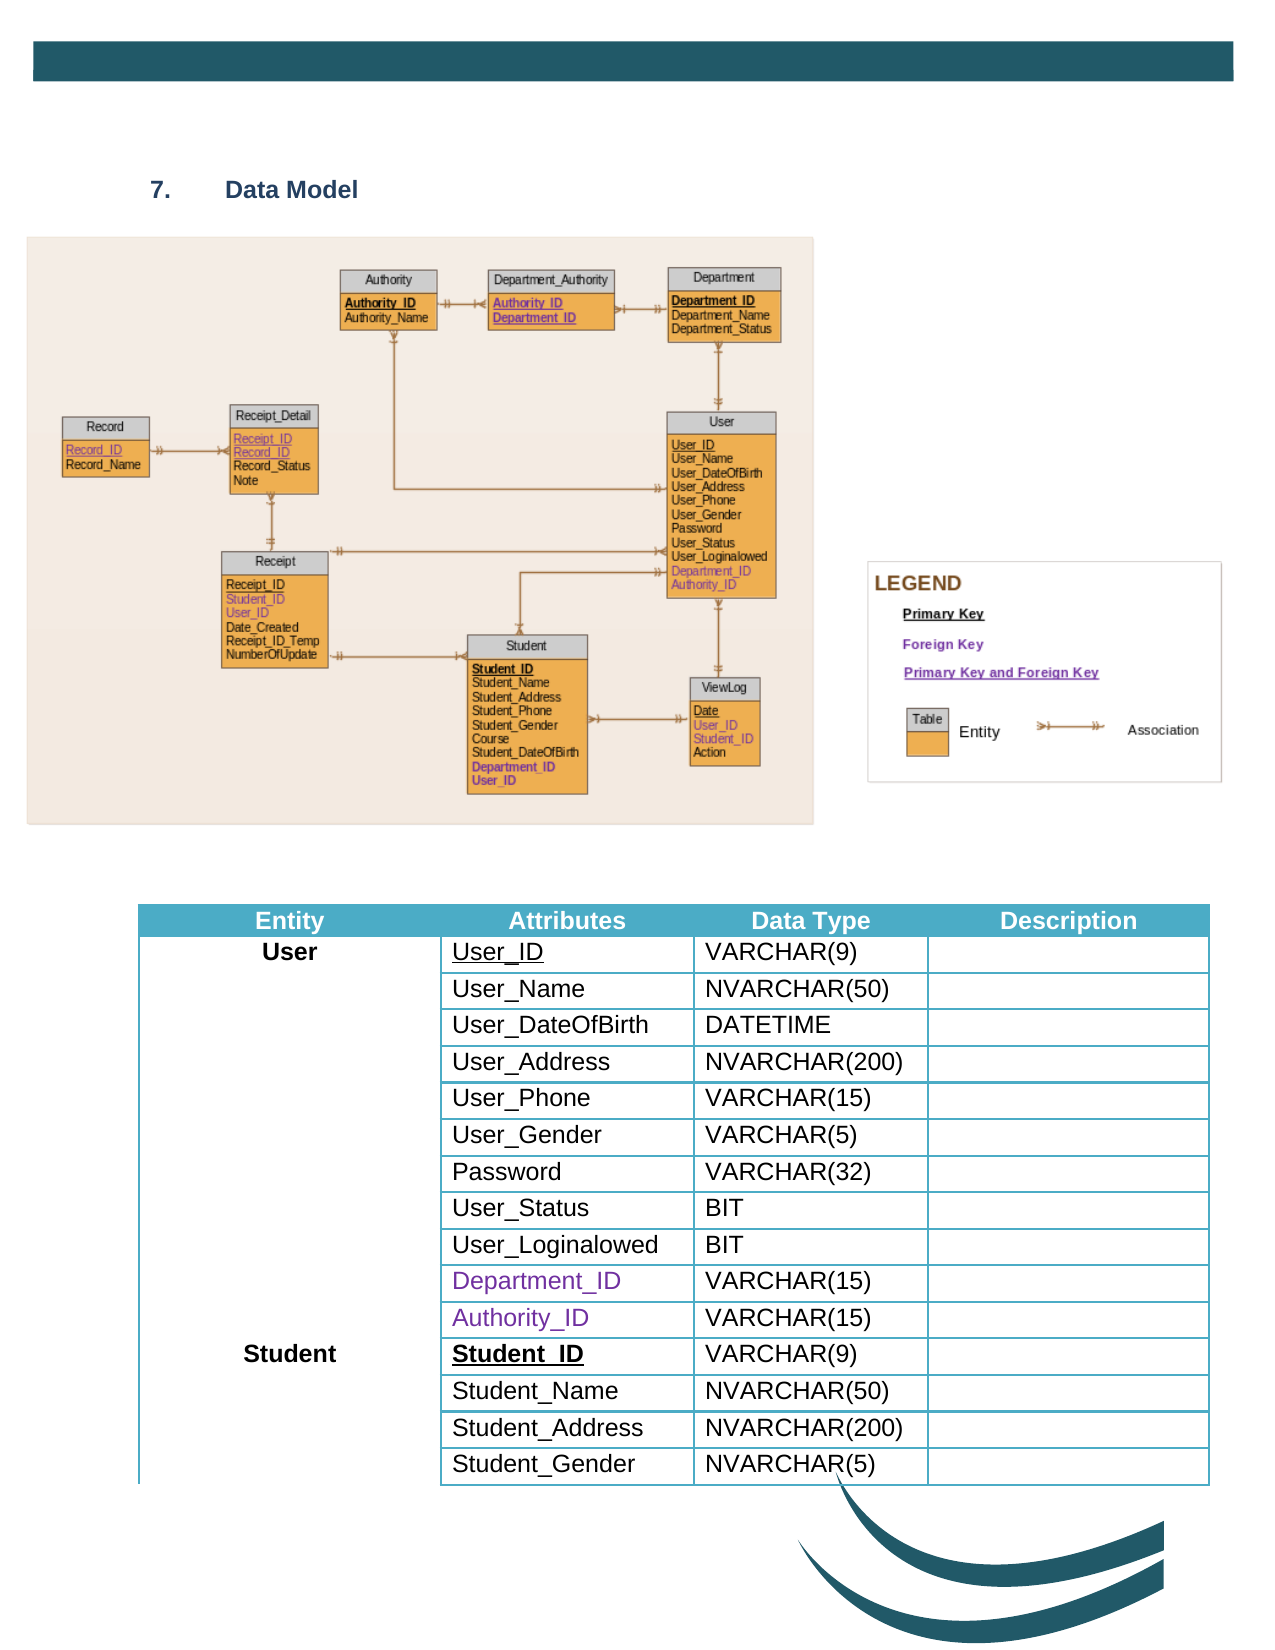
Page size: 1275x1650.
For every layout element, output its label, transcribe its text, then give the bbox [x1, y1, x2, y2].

table_cell User_Status [442, 1193, 693, 1228]
table_cell [929, 1120, 1208, 1154]
table_cell BIT [695, 1230, 927, 1264]
table_cell [929, 1084, 1208, 1118]
table_cell NVARCHAR(200) [695, 1413, 927, 1447]
table_cell [929, 1413, 1208, 1447]
table_cell VARCHAR(15) [695, 1303, 927, 1337]
table_cell VARCHAR(15) [695, 1266, 927, 1301]
table_cell [929, 1303, 1208, 1337]
table_cell User [140, 937, 440, 1337]
table_cell DATETIME [695, 1010, 927, 1045]
table_cell [929, 974, 1208, 1008]
table_cell Password [442, 1157, 693, 1191]
table_cell VARCHAR(9) [695, 937, 927, 972]
table_cell NVARCHAR(5) [695, 1449, 927, 1483]
table_header Attributes [442, 906, 693, 935]
table_cell User_Name [442, 974, 693, 1008]
table_header Description [929, 906, 1208, 935]
table_cell NVARCHAR(50) [695, 974, 927, 1008]
table_cell [929, 937, 1208, 972]
table_cell NVARCHAR(200) [695, 1047, 927, 1081]
table_cell User_Phone [442, 1084, 693, 1118]
table_header Data Type [695, 906, 927, 935]
table_cell [929, 1193, 1208, 1228]
table_cell Student_Name [442, 1376, 693, 1410]
table_cell User_ID [442, 937, 693, 972]
table_cell VARCHAR(32) [695, 1157, 927, 1191]
table_cell Student [140, 1337, 440, 1483]
table_cell VARCHAR(9) [695, 1339, 927, 1374]
table_cell Student_ID [442, 1339, 693, 1374]
table_cell Department_ID [442, 1266, 693, 1301]
table_cell [929, 1266, 1208, 1301]
table_cell [929, 1376, 1208, 1410]
table_cell Student_Gender [442, 1449, 693, 1483]
table_cell [929, 1157, 1208, 1191]
table_cell Student_Address [442, 1413, 693, 1447]
table_cell User_Gender [442, 1120, 693, 1154]
table_cell User_Loginalowed [442, 1230, 693, 1264]
table_cell NVARCHAR(50) [695, 1376, 927, 1410]
table_header Entity [140, 906, 440, 935]
table_cell User_Address [442, 1047, 693, 1081]
table_cell Authority_ID [442, 1303, 693, 1337]
table_cell [929, 1449, 1208, 1483]
subtitle Data Model [150, 175, 1125, 204]
table_cell [929, 1010, 1208, 1045]
table_cell VARCHAR(5) [695, 1120, 927, 1154]
table_cell VARCHAR(15) [695, 1084, 927, 1118]
table_cell [929, 1230, 1208, 1264]
table_cell [929, 1339, 1208, 1374]
table_cell BIT [695, 1193, 927, 1228]
table_cell [929, 1047, 1208, 1081]
table_cell User_DateOfBirth [442, 1010, 693, 1045]
